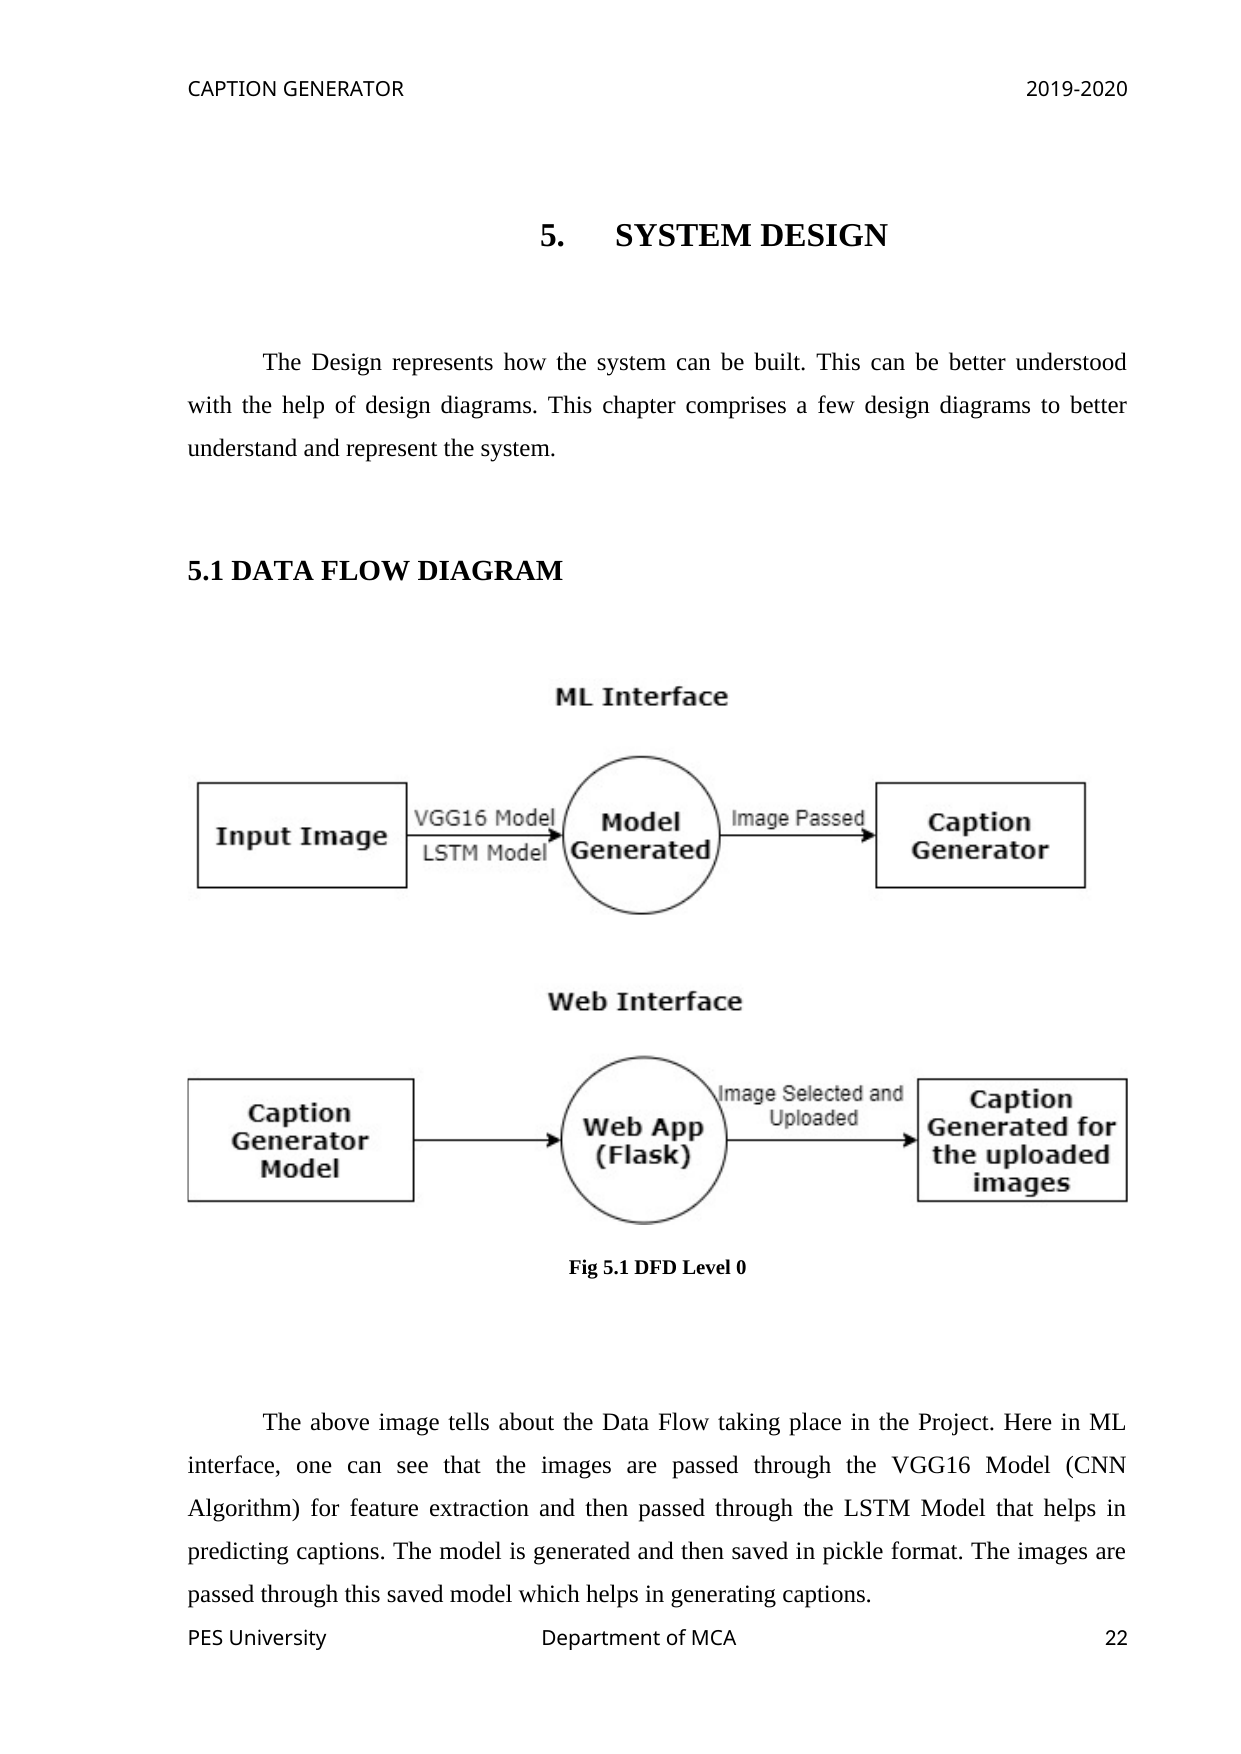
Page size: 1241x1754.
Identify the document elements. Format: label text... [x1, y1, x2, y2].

text Fig 5.1 DFD Level 0 [187, 1255, 1128, 1279]
picture [187, 678, 1128, 1225]
text The Design represents how the system can be built. This can be better understood with the help of design diagrams. This chapter comprises a few design diagrams to better understand and represent the system. [187, 347, 1128, 462]
list SYSTEM DESIGN [300, 215, 1128, 254]
text 5.1 DATA FLOW DIAGRAM [187, 553, 1128, 586]
text The above image tells about the Data Flow taking place in the Project. Here in ML interface, one can see that the images are passed through the VGG16 Model (CNN Algorithm) for feature extraction and then passed through the LSTM Model that helps in predicting captions. The model is generated and then saved in pickle format. The images are passed through this saved model which helps in generating captions. [187, 1407, 1128, 1608]
